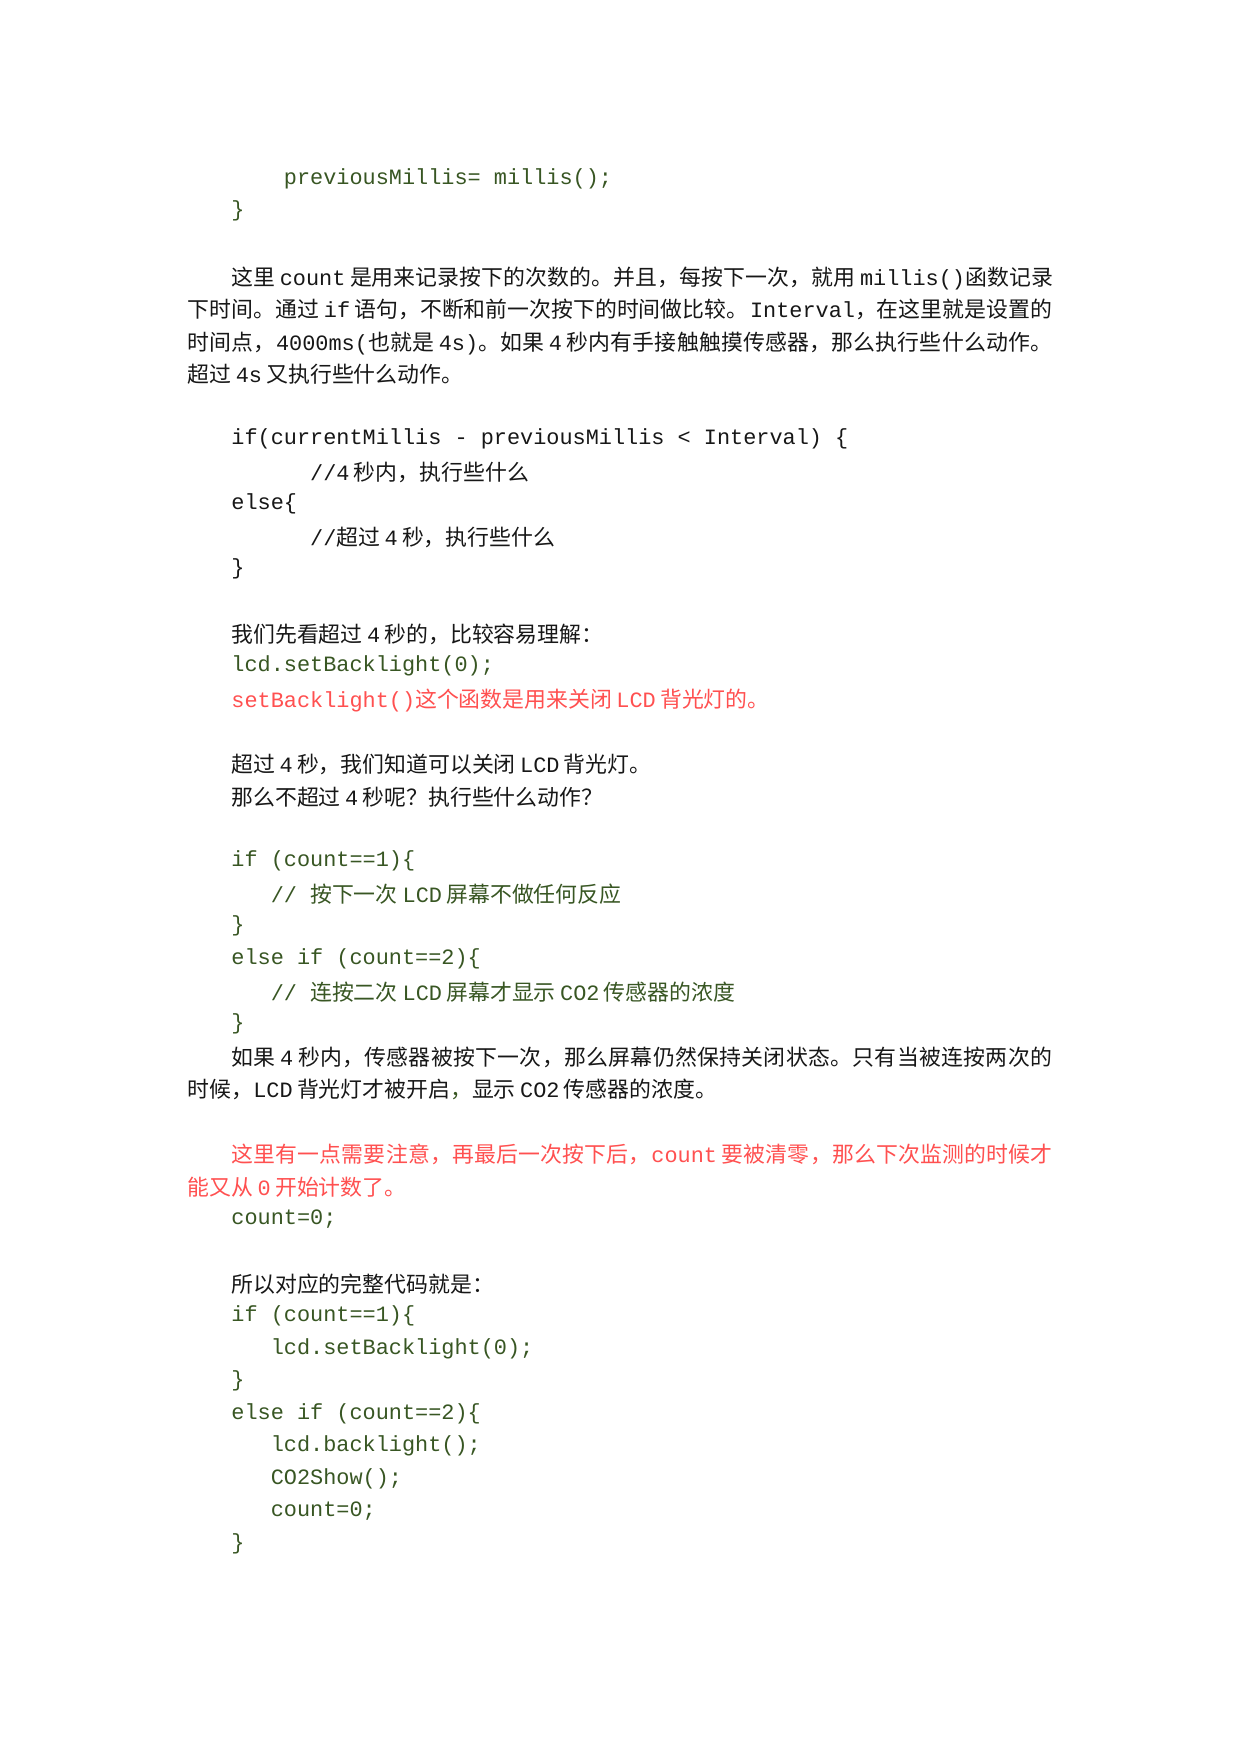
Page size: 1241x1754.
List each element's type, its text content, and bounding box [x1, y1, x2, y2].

text 我们先看超过4秒的，比较容易理解： [187, 617, 1053, 649]
text //超过4秒，执行些什么 [187, 519, 1053, 552]
text lcd.setBacklight(0); [187, 649, 1053, 682]
text 这里有一点需要注意，再最后一次按下后，count要被清零，那么下次监测的时候才能又从0开始计数了。 [187, 1137, 1053, 1202]
text 超过4秒，我们知道可以关闭LCD背光灯。 [187, 747, 1053, 779]
text 如果4秒内，传感器被按下一次，那么屏幕仍然保持关闭状态。只有当被连按两次的时候，LCD背光灯才被开启，显示CO2传感器的浓度。 [187, 1039, 1053, 1104]
text setBacklight()这个函数是用来关闭LCD背光灯的。 [187, 682, 1053, 714]
text else if (count==2){ [187, 1397, 1053, 1429]
text //4秒内，执行些什么 [187, 454, 1053, 487]
text if(currentMillis - previousMillis < Interval) { [187, 422, 1053, 454]
text } [187, 1364, 1053, 1397]
text } [187, 552, 1053, 584]
text else{ [187, 487, 1053, 519]
text if (count==1){ [187, 844, 1053, 877]
text 那么不超过4秒呢？执行些什么动作？ [187, 779, 1053, 812]
text // 按下一次 LCD屏幕不做任何反应 [187, 877, 1053, 909]
text previousMillis= millis(); [187, 162, 1053, 194]
text count=0; [187, 1494, 1053, 1527]
text else if (count==2){ [187, 942, 1053, 974]
text CO2Show(); [187, 1462, 1053, 1494]
text lcd.setBacklight(0); [187, 1332, 1053, 1364]
text } [187, 1527, 1053, 1559]
text 这里count是用来记录按下的次数的。并且，每按下一次，就用millis()函数记录下时间。通过if语句，不断和前一次按下的时间做比较。Interval，在这里就是设置的时间点，4000ms(也就是4s)。如果4秒内有手接触触摸传感器，那么执行些什么动作。超过4s又执行些什么动作。 [187, 259, 1053, 389]
text } [187, 194, 1053, 227]
text count=0; [187, 1202, 1053, 1234]
text // 连按二次 LCD屏幕才显示CO2传感器的浓度 [187, 974, 1053, 1007]
text if (count==1){ [187, 1299, 1053, 1332]
text lcd.backlight(); [187, 1429, 1053, 1462]
text 所以对应的完整代码就是： [187, 1267, 1053, 1299]
text } [187, 1007, 1053, 1039]
text } [187, 909, 1053, 942]
